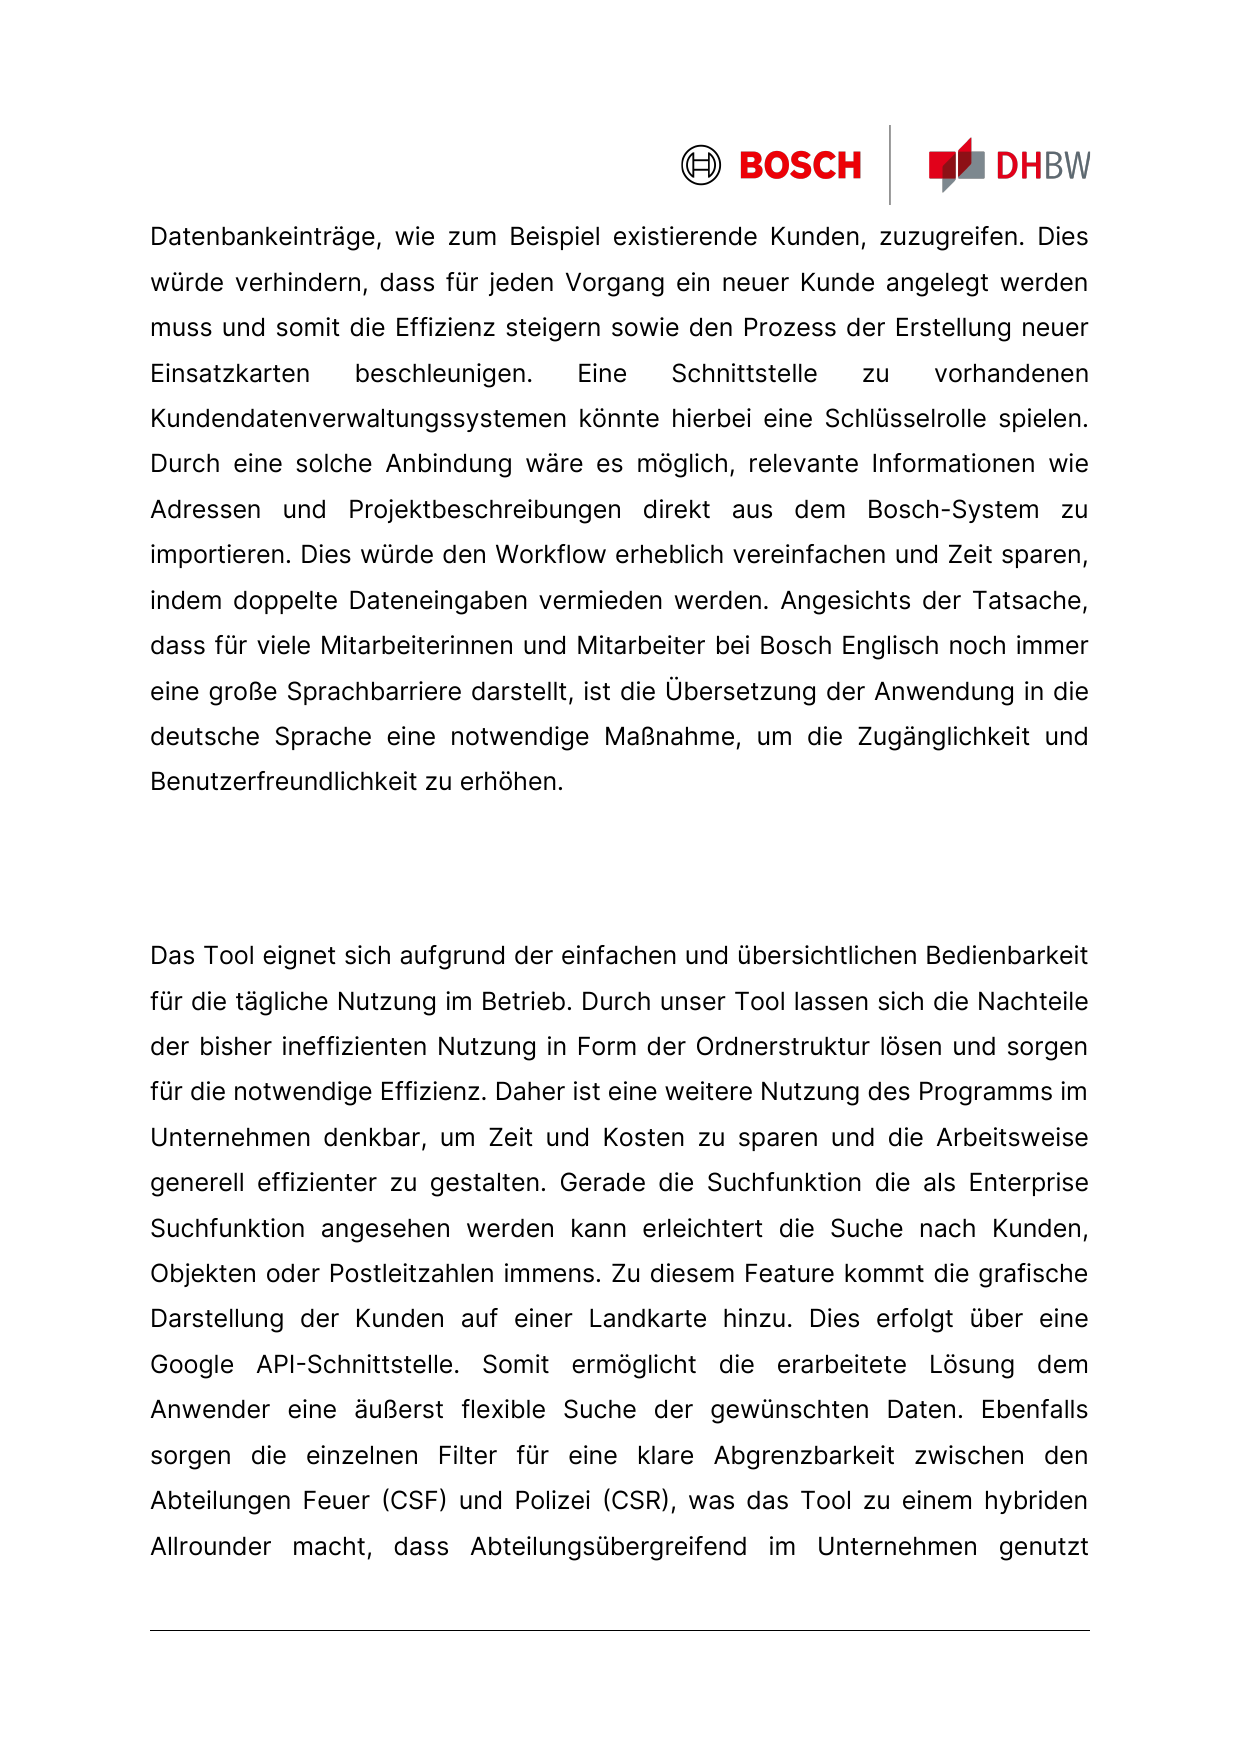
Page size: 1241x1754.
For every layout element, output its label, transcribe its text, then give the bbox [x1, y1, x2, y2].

picture [681, 125, 1091, 205]
